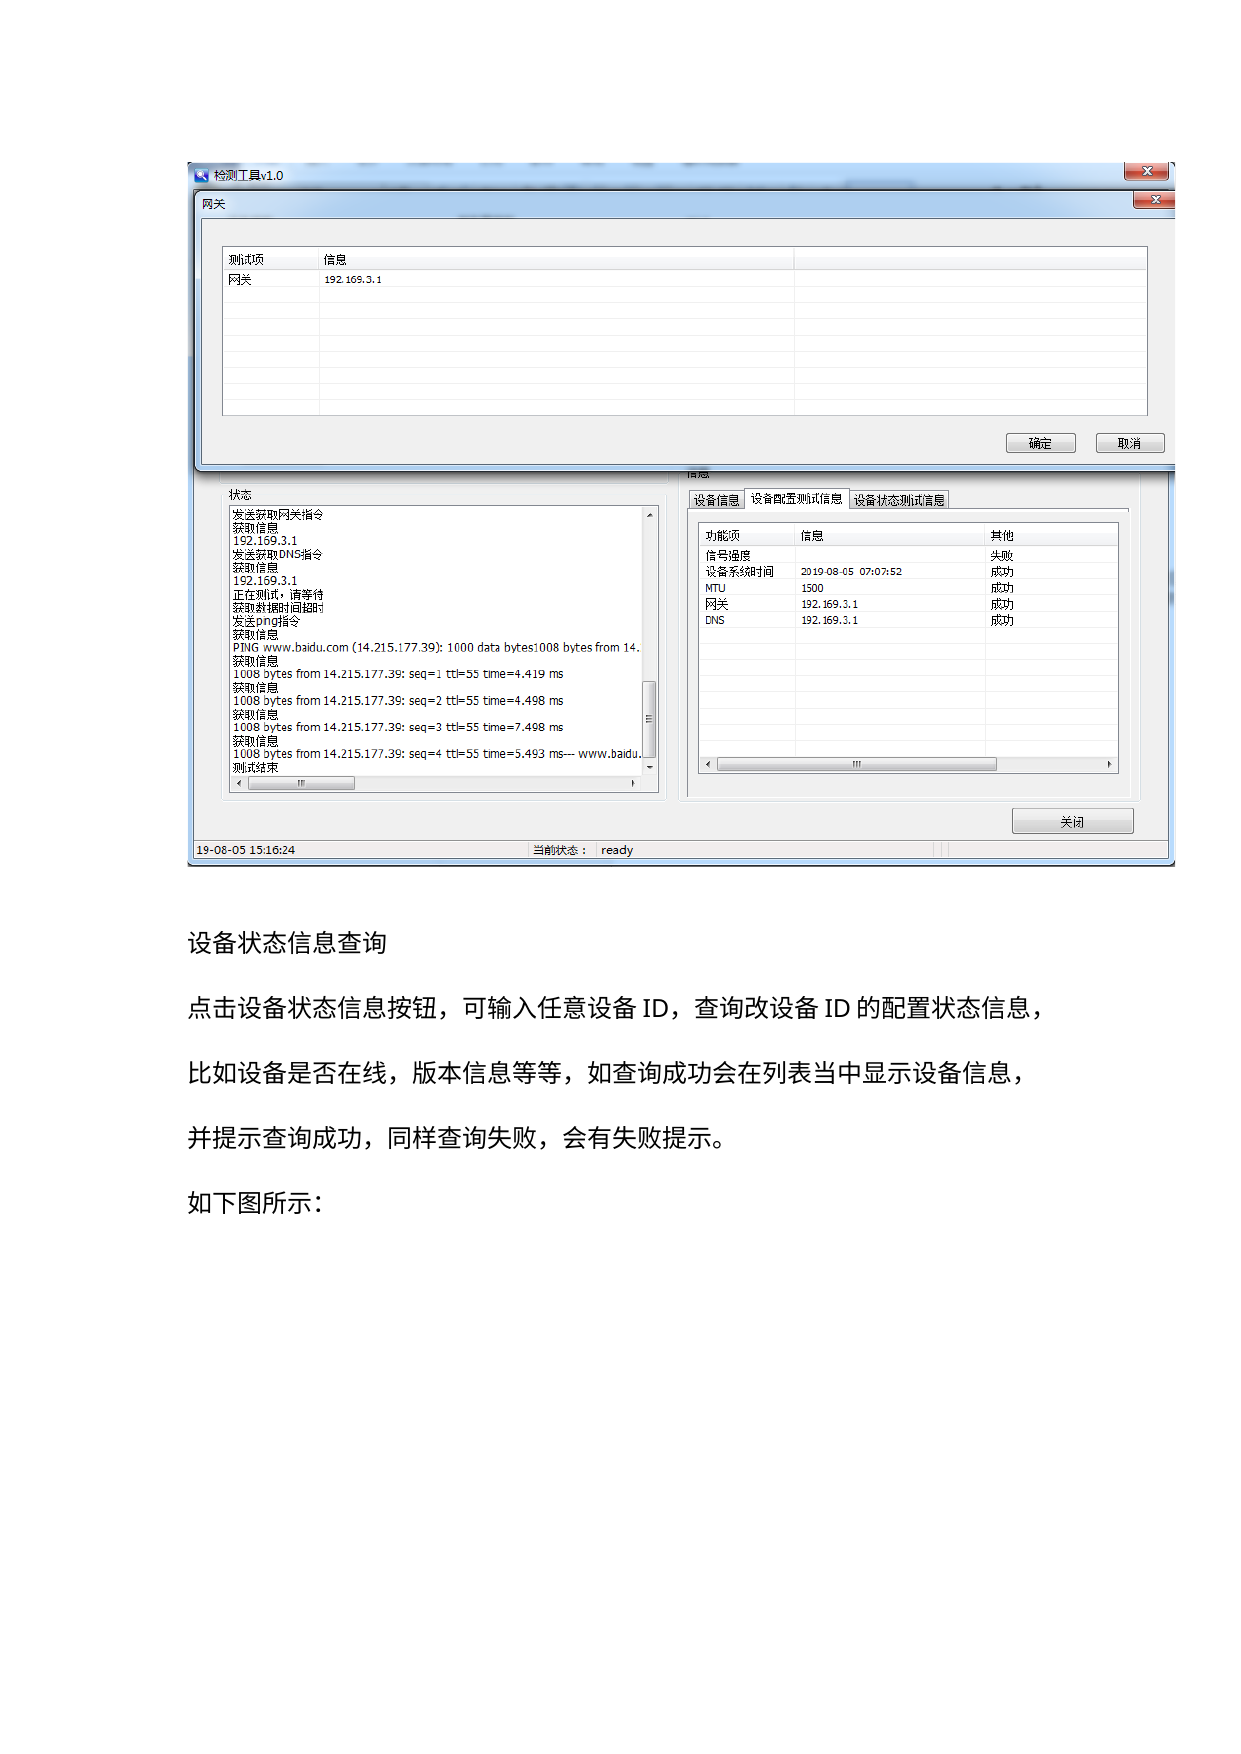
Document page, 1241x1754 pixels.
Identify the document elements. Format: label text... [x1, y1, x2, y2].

picture [187, 162, 1176, 867]
text 点击设备状态信息按钮，可输入任意设备ID，查询改设备ID的配置状态信息，比如设备是否在线，版本信息等等，如查询成功会在列表当中显示设备信息，并提示查询成功，同样查询失败，会有失败提示。 [187, 974, 1053, 1169]
text 如下图所示： [187, 1169, 1053, 1234]
text 设备状态信息查询 [187, 909, 1053, 974]
